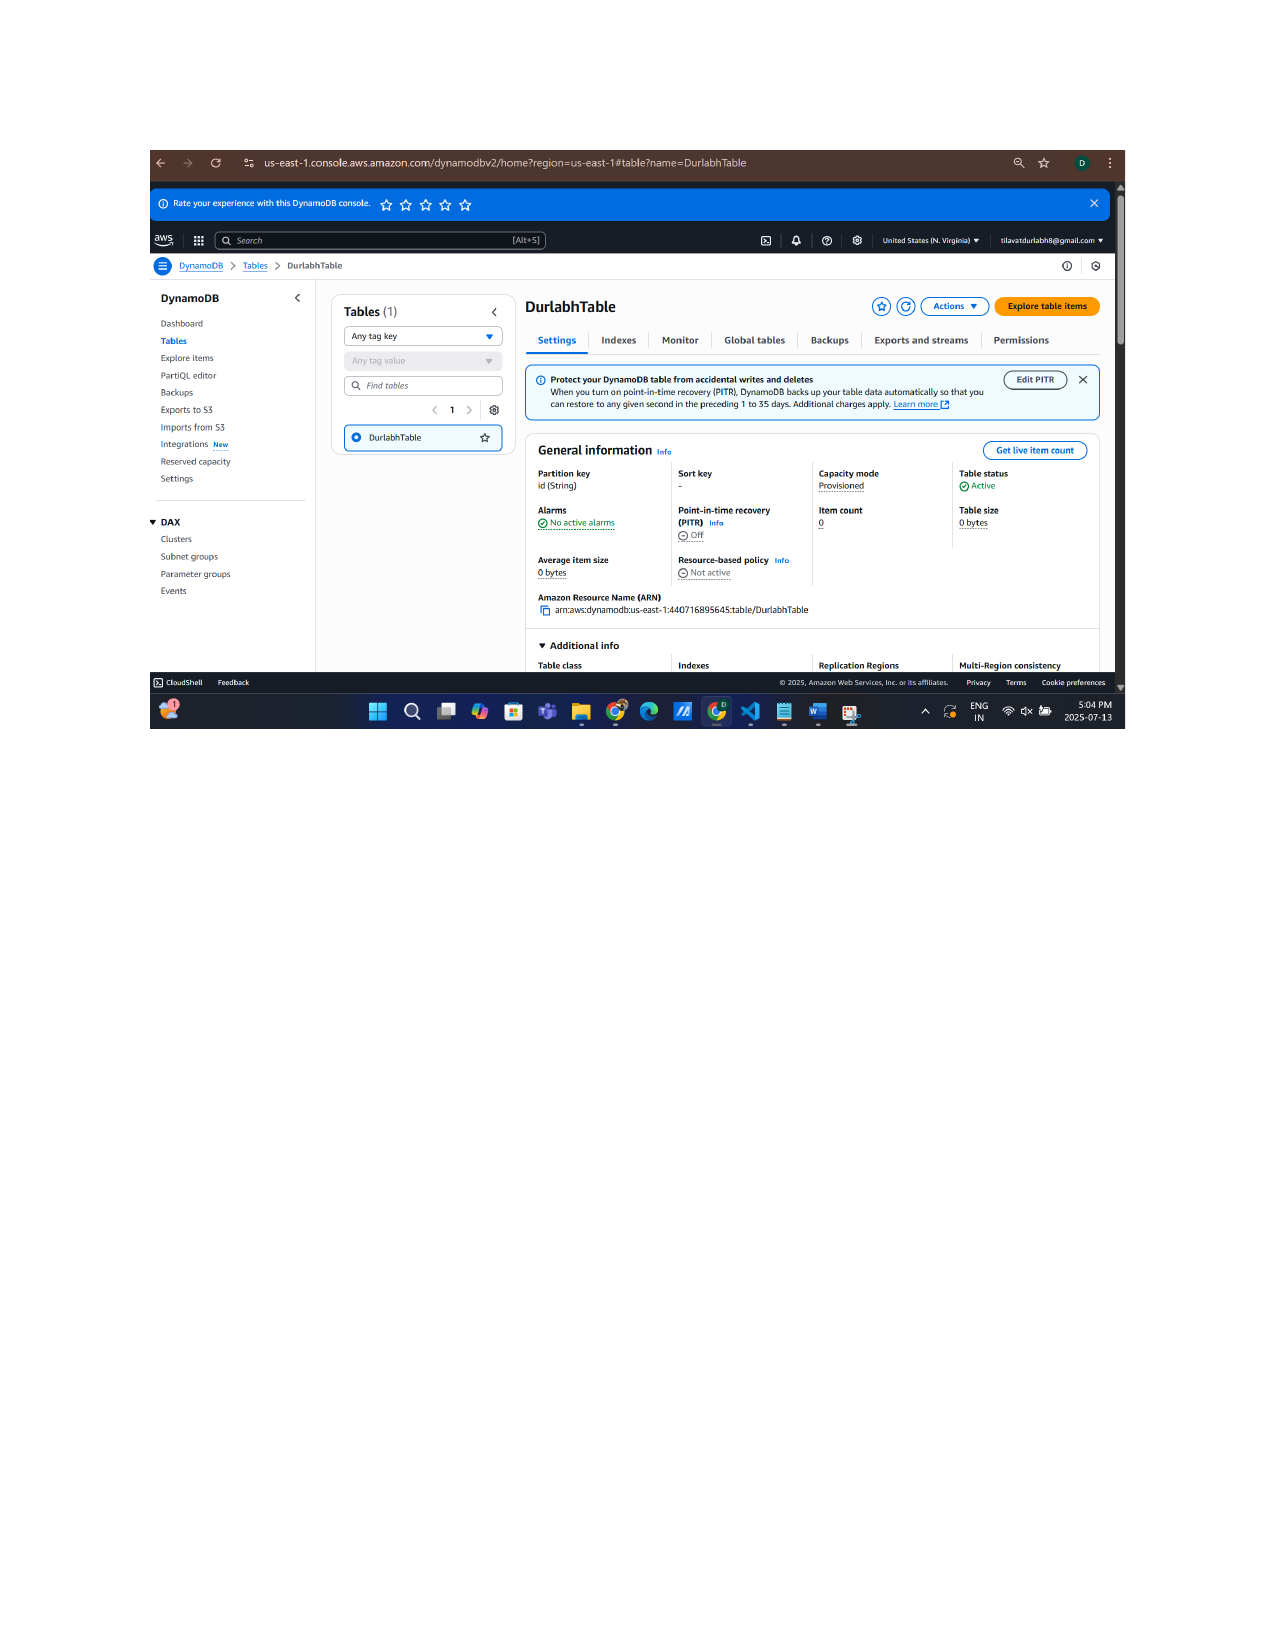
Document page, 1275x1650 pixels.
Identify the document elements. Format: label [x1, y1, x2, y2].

picture [150, 150, 1125, 729]
